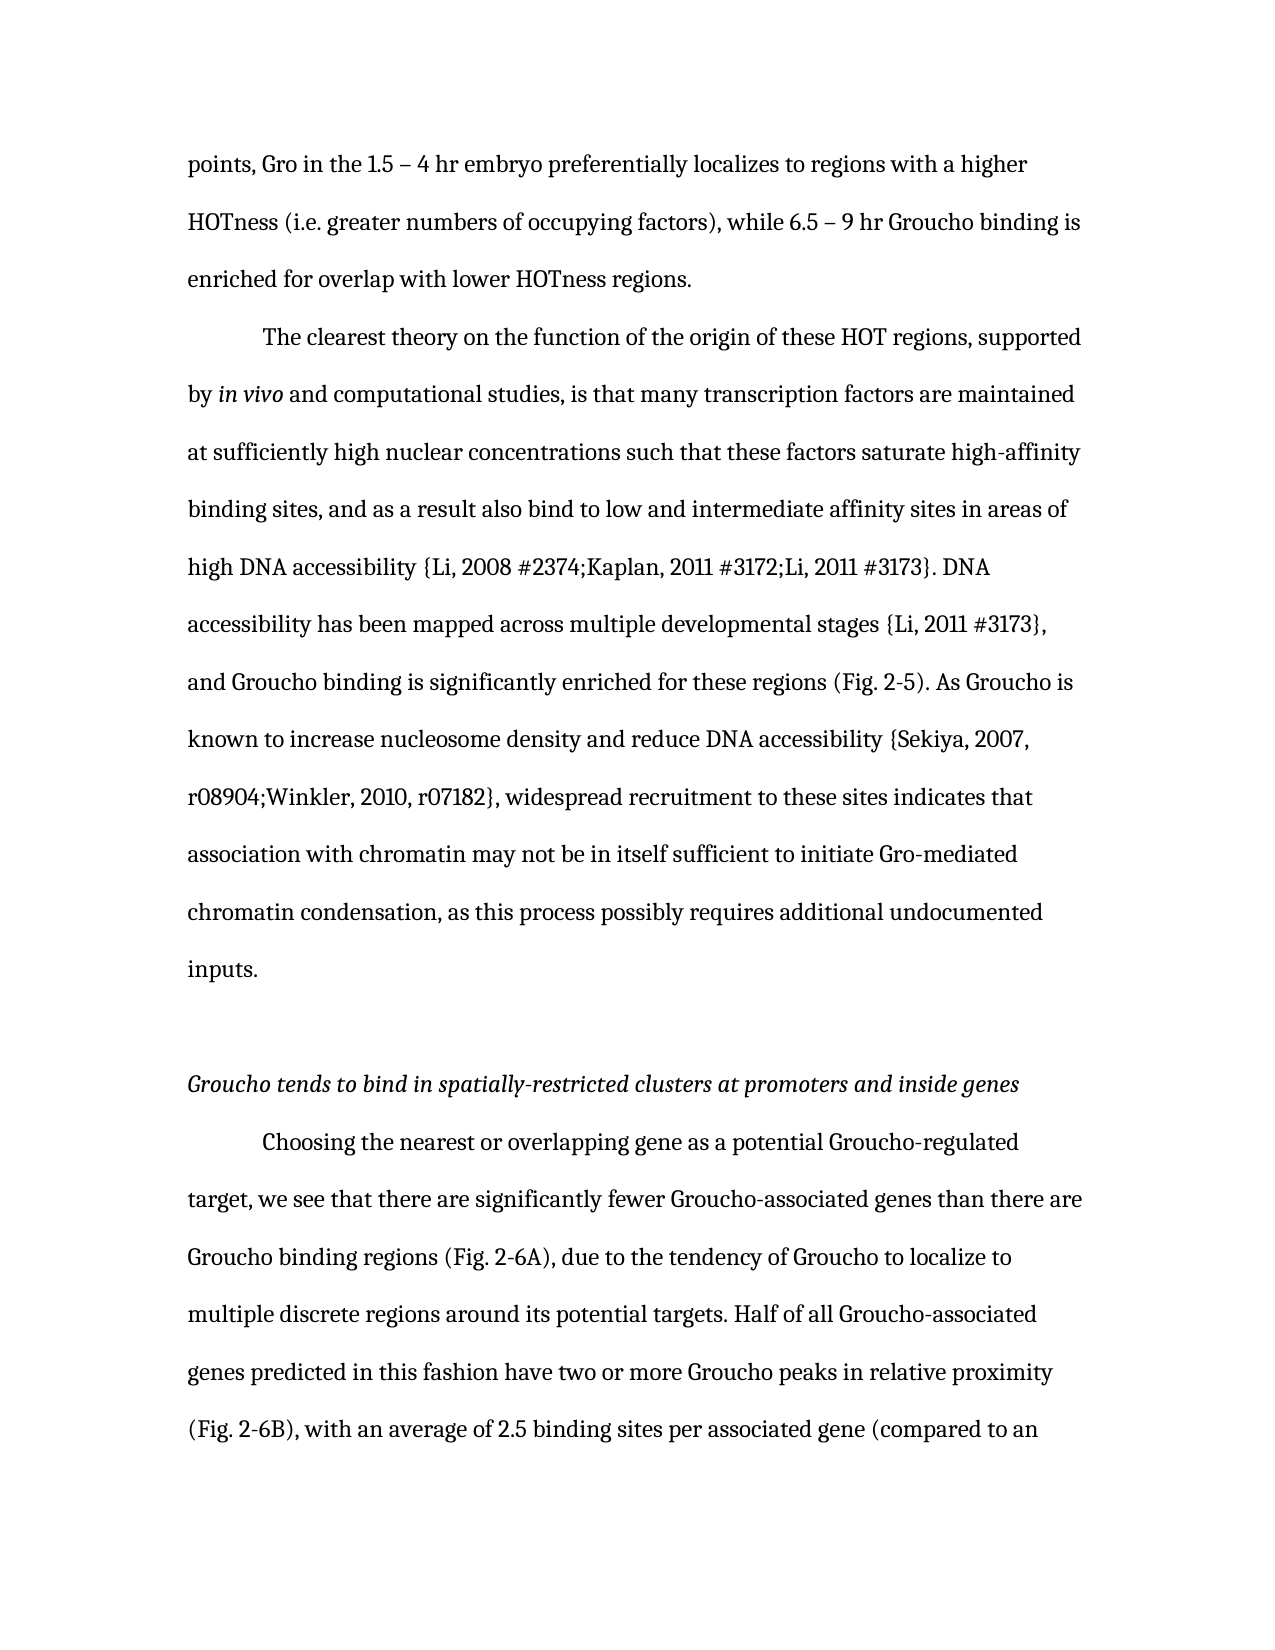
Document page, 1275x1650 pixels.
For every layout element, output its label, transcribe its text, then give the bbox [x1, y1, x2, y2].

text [187, 1127, 1087, 1444]
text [187, 150, 1087, 294]
text The clearest theory on the function of the origin of these HOT regions, supported by in vivo and computational studies, is that many transcription factors are maintained at sufficiently high nuclear concentrations such that these factors saturate high-affinity binding sites, and as a result also bind to low and intermediate affinity sites in areas of high DNA accessibility {Li, 2008 #2374Kaplan, 2011 #3172Li, 2011 #3173}. DNA accessibility has been mapped across multiple developmental stages {Li, 2011 #3173}, and Groucho binding is significantly enriched for these regions (Fig. 2-5). As Groucho is known to increase nucleosome density and reduce DNA accessibility {Sekiya, 2007, r08904Winkler, 2010, r07182}, widespread recruitment to these sites indicate that additional undocumented inputs. [187, 322, 1087, 984]
text Groucho tends to bind in spatially-restricted clusters at promoters and inside genes [187, 1070, 1087, 1099]
